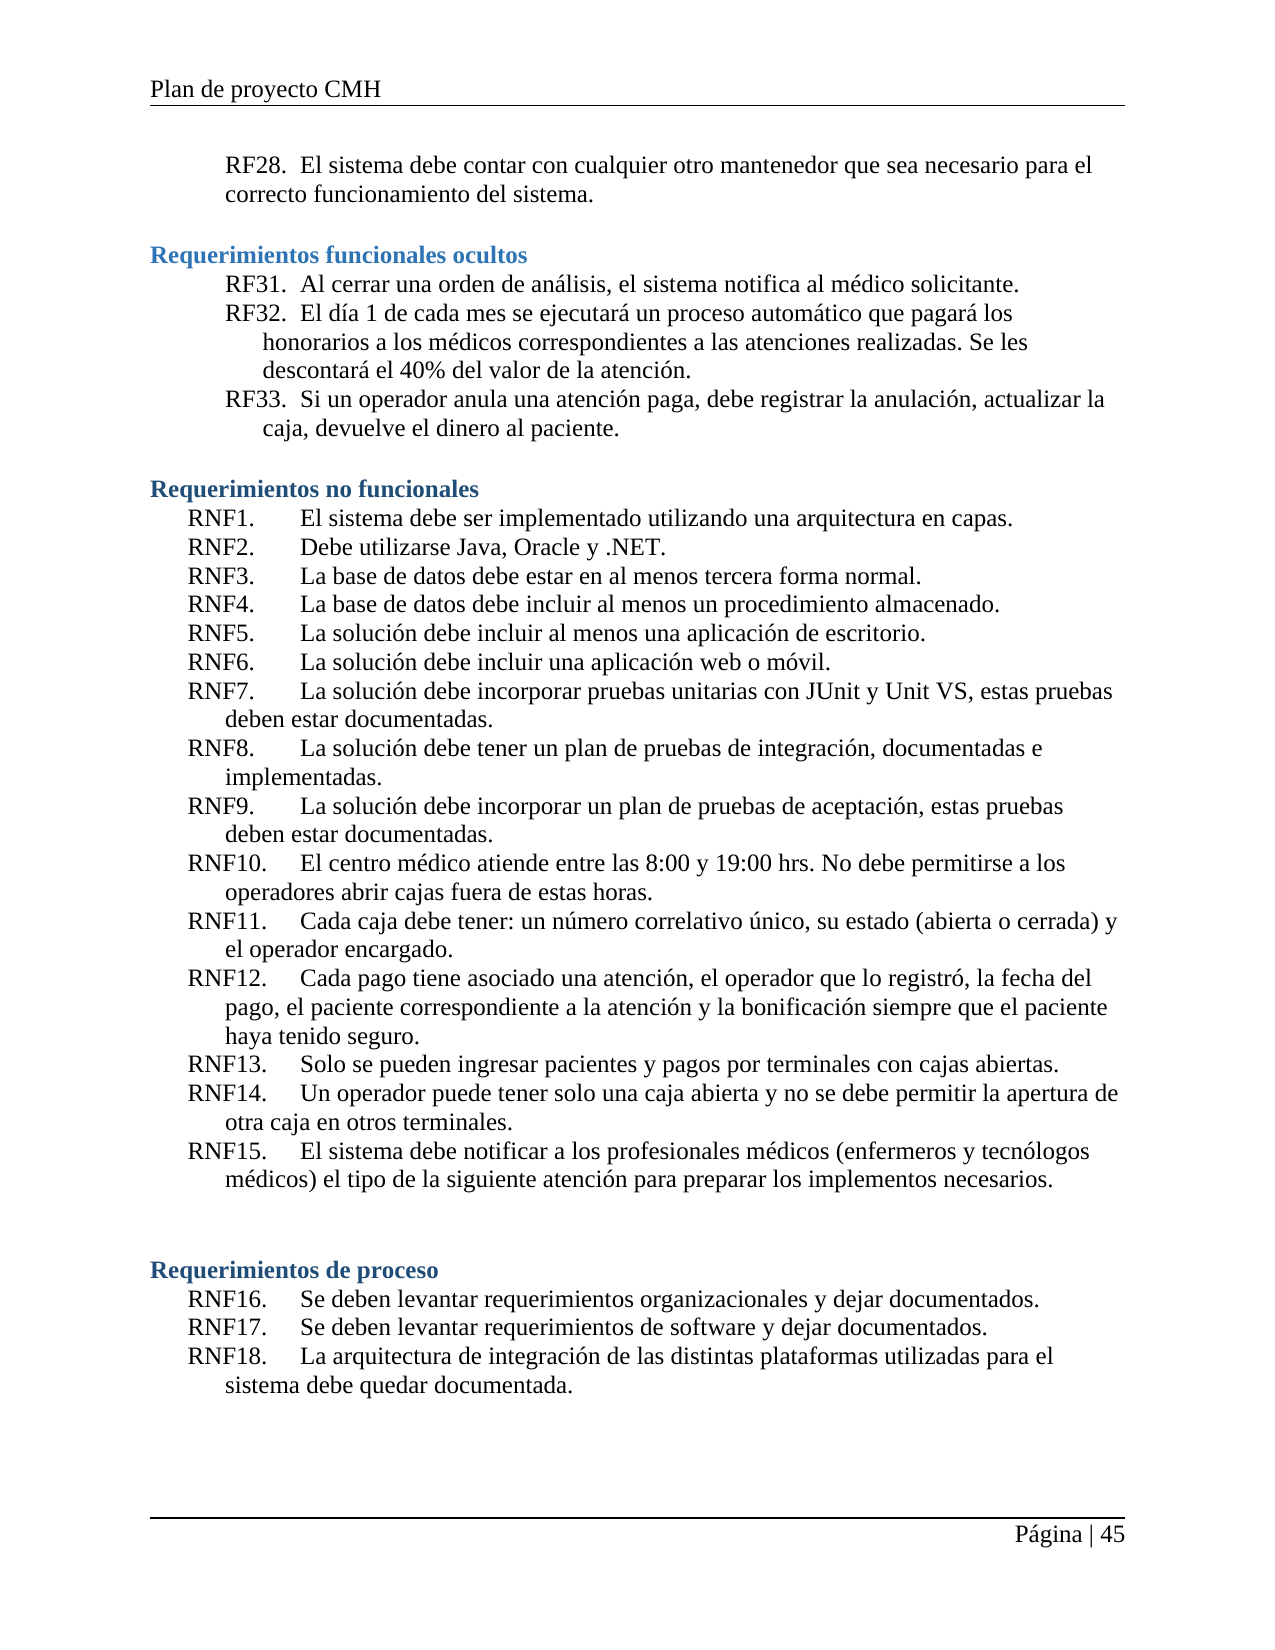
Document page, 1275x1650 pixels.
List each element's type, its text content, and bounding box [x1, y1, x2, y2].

list Debe utilizarse Java, Oracle y .NET. [187, 532, 1125, 561]
list La solución debe incorporar pruebas unitarias con JUnit y Unit VS, estas pruebas deben estar documentadas. [187, 676, 1125, 733]
list Si un operador anula una atención paga, debe registrar la anulación, actualizar la caja, devuelve el dinero al paciente. [225, 384, 1125, 442]
subtitle Requerimientos no funcionales [150, 474, 1125, 503]
subtitle Requerimientos de proceso [150, 1255, 1125, 1284]
list Solo se pueden ingresar pacientes y pagos por terminales con cajas abiertas. [187, 1049, 1125, 1078]
list La base de datos debe incluir al menos un procedimiento almacenado. [187, 589, 1125, 618]
list La base de datos debe estar en al menos tercera forma normal. [187, 561, 1125, 589]
subtitle Requerimientos funcionales ocultos [150, 240, 1125, 269]
list Cada caja debe tener: un número correlativo único, su estado (abierta o cerrada) y el operador encargado. [187, 906, 1125, 963]
list El día 1 de cada mes se ejecutará un proceso automático que pagará los honorarios a los médicos correspondientes a las atenciones realizadas. Se les descontará el 40% del valor de la atención. [225, 298, 1125, 384]
list La solución debe tener un plan de pruebas de integración, documentadas e implementadas. [187, 733, 1125, 791]
list El sistema debe contar con cualquier otro mantenedor que sea necesario para el correcto funcionamiento del sistema. [225, 150, 1125, 207]
list El sistema debe notificar a los profesionales médicos (enfermeros y tecnólogos médicos) el tipo de la siguiente atención para preparar los implementos necesarios. [187, 1136, 1125, 1193]
list Un operador puede tener solo una caja abierta y no se debe permitir la apertura de otra caja en otros terminales. [187, 1078, 1125, 1136]
list Cada pago tiene asociado una atención, el operador que lo registró, la fecha del pago, el paciente correspondiente a la atención y la bonificación siempre que el paciente haya tenido seguro. [187, 963, 1125, 1049]
list La solución debe incluir una aplicación web o móvil. [187, 647, 1125, 676]
list La solución debe incluir al menos una aplicación de escritorio. [187, 618, 1125, 647]
list El sistema debe ser implementado utilizando una arquitectura en capas. [187, 503, 1125, 532]
list Se deben levantar requerimientos de software y dejar documentados. [187, 1312, 1125, 1341]
list Se deben levantar requerimientos organizacionales y dejar documentados. [187, 1284, 1125, 1312]
list Al cerrar una orden de análisis, el sistema notifica al médico solicitante. [225, 269, 1125, 298]
list El centro médico atiende entre las 8:00 y 19:00 hrs. No debe permitirse a los operadores abrir cajas fuera de estas horas. [187, 848, 1125, 906]
list La arquitectura de integración de las distintas plataformas utilizadas para el sistema debe quedar documentada. [187, 1341, 1125, 1399]
list La solución debe incorporar un plan de pruebas de aceptación, estas pruebas deben estar documentadas. [187, 791, 1125, 848]
